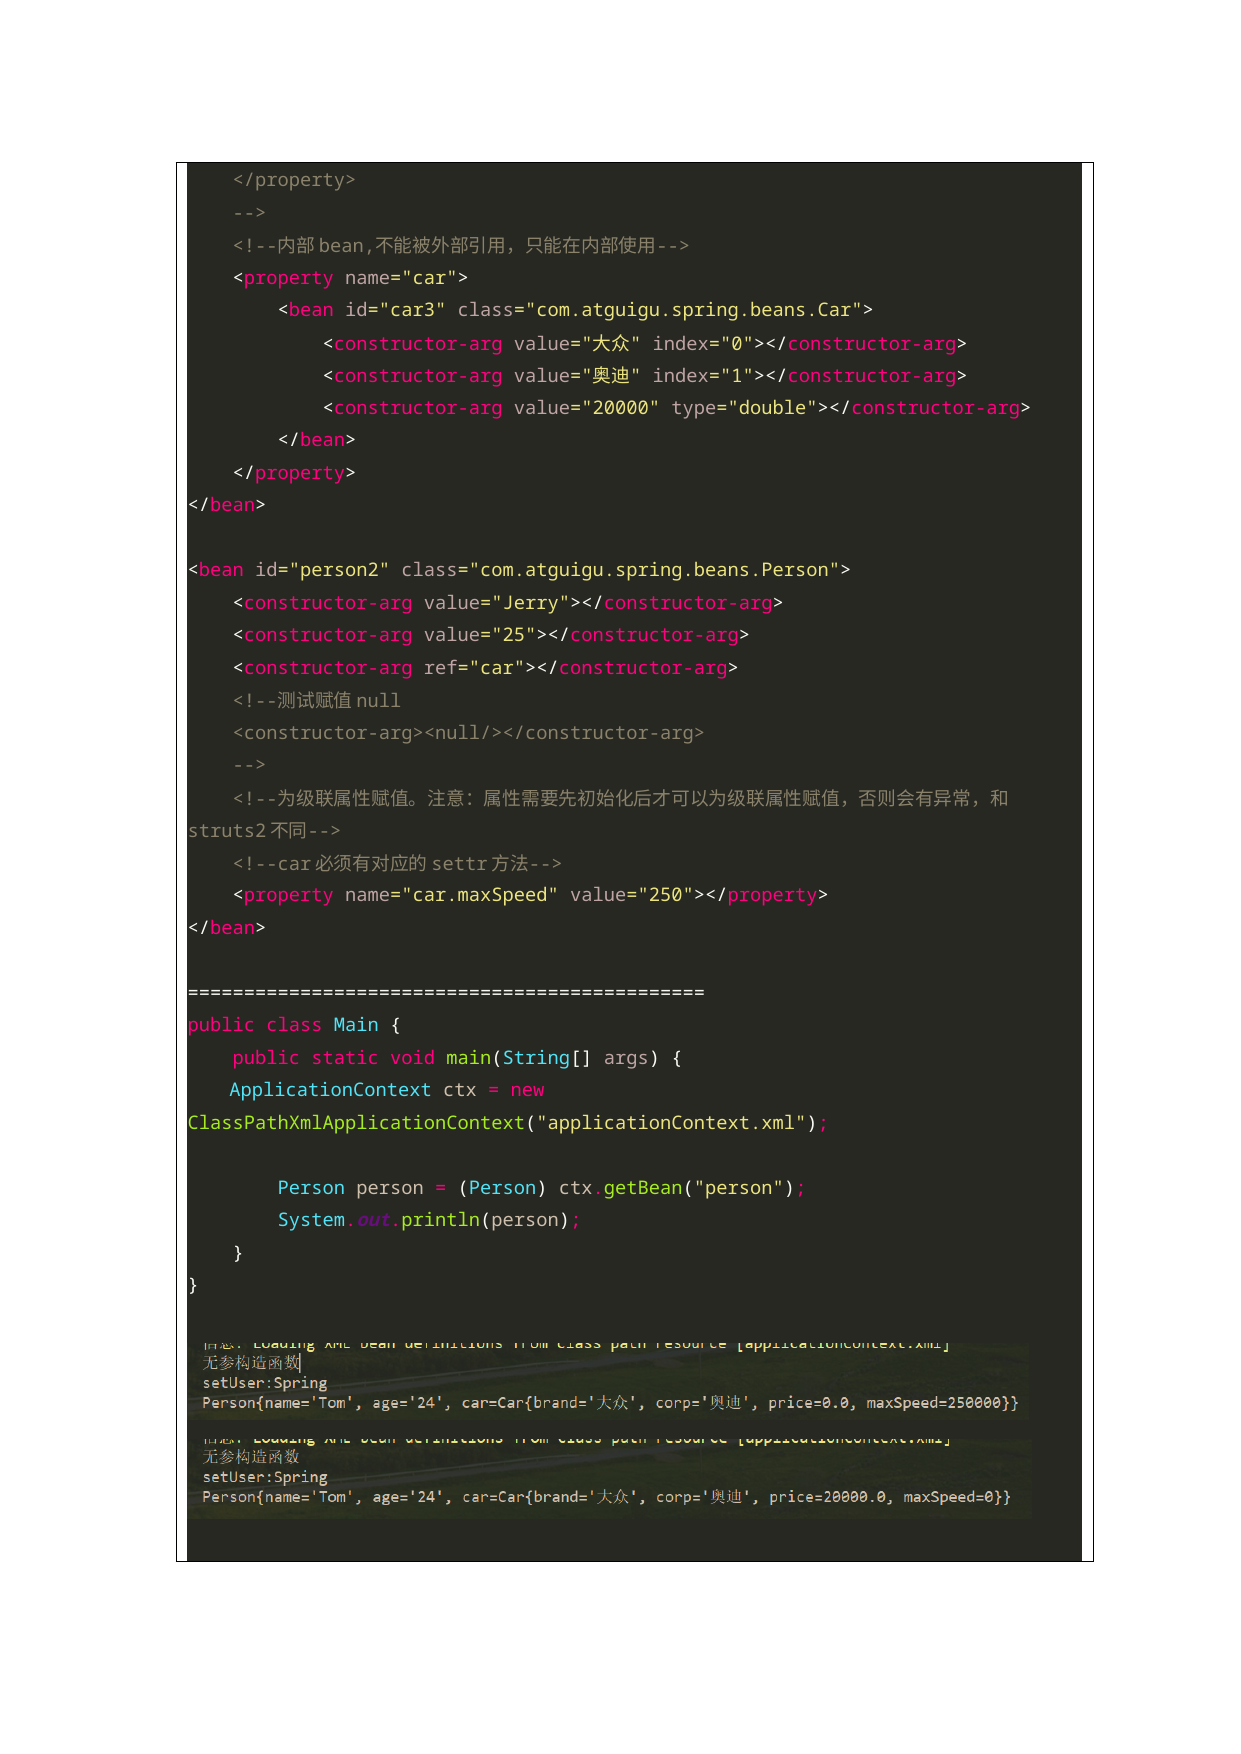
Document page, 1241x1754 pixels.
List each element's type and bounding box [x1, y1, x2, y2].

picture [187, 1343, 1029, 1420]
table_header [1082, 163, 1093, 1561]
picture [187, 1439, 1032, 1519]
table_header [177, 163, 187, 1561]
